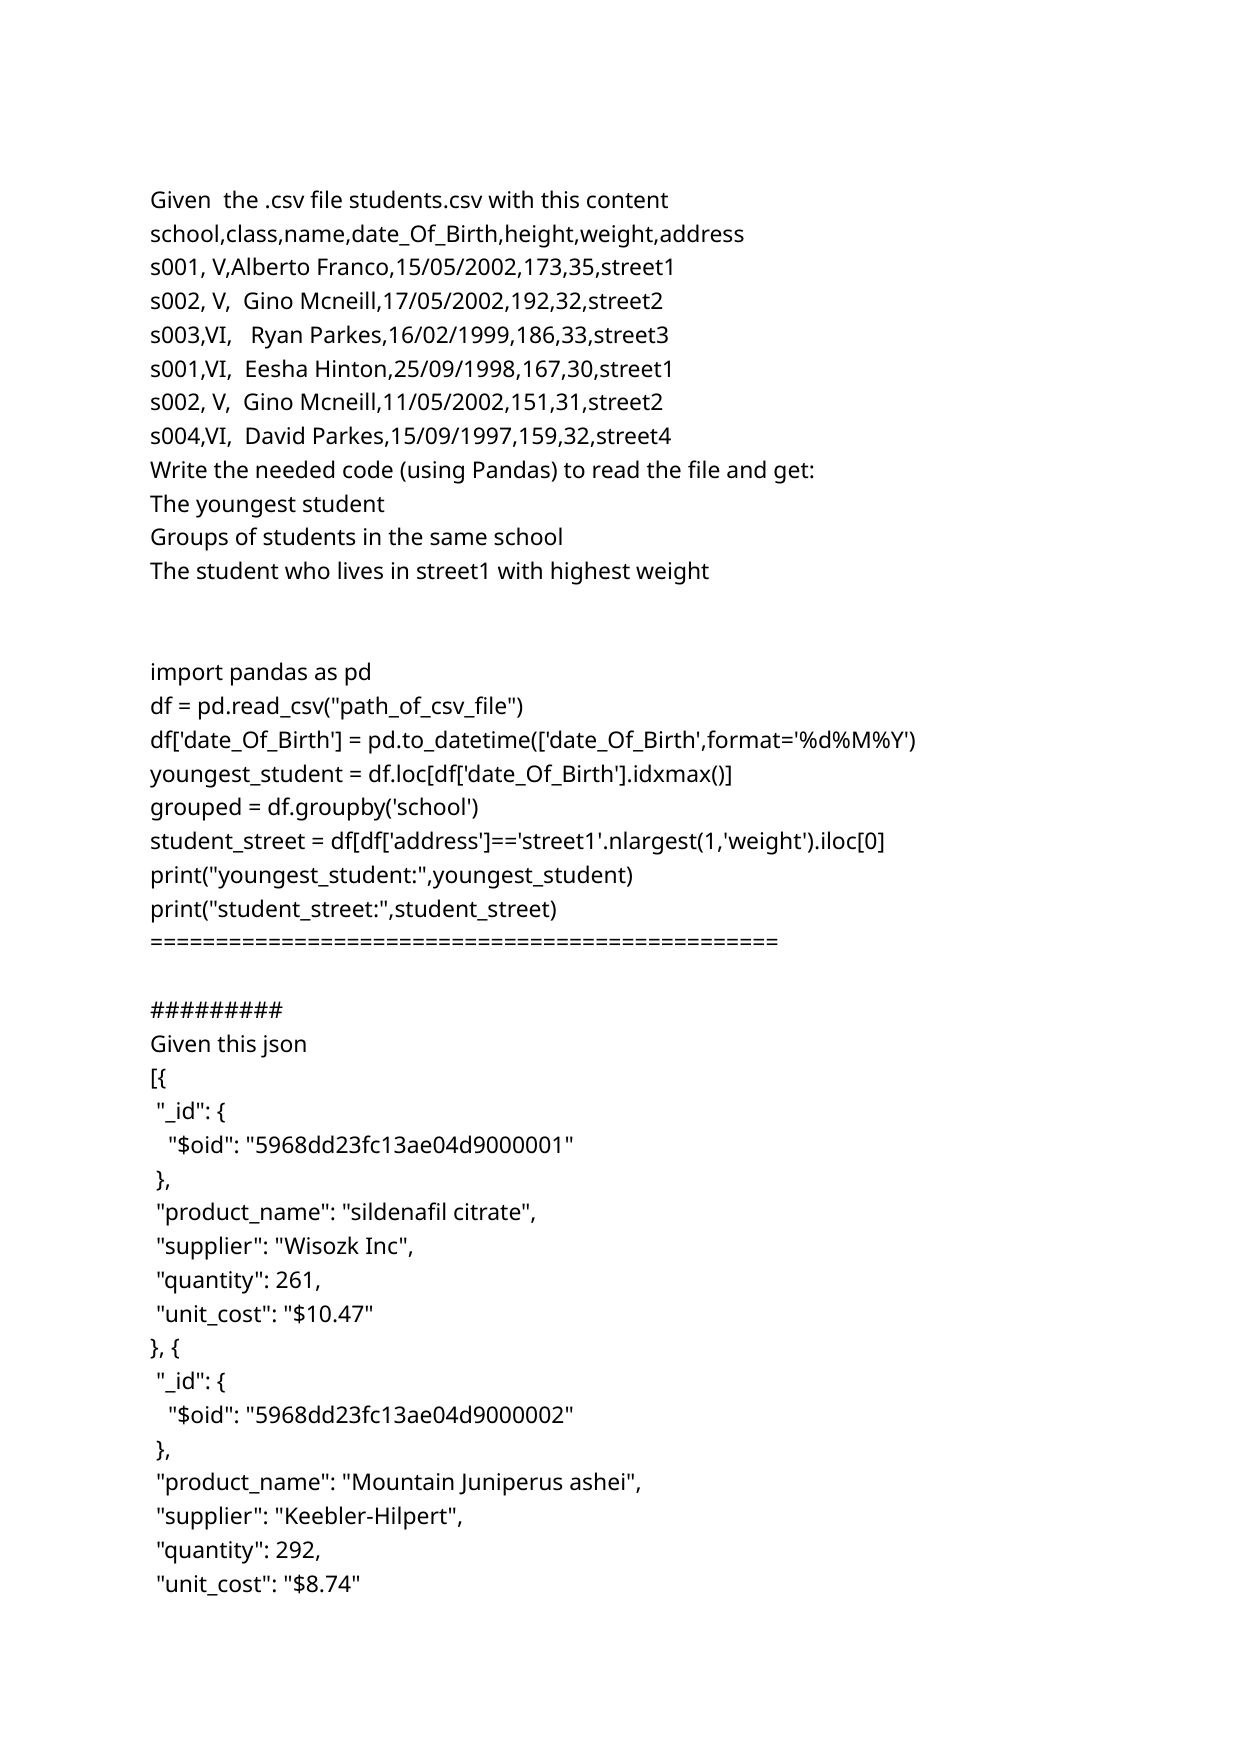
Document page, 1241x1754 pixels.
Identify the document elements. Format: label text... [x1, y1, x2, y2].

text print("student_street:",student_street) [150, 892, 1090, 924]
text Write the needed code (using Pandas) to read the file and get: [150, 454, 1090, 485]
text The student who lives in street1 with highest weight [150, 555, 1090, 586]
text "supplier": "Keebler-Hilpert", [150, 1500, 1090, 1531]
text Given the .csv file students.csv with this content [150, 184, 1090, 215]
text "$oid": "5968dd23fc13ae04d9000002" [150, 1399, 1090, 1430]
text s003,VI, Ryan Parkes,16/02/1999,186,33,street3 [150, 319, 1090, 350]
text grouped = df.groupby('school') [150, 791, 1090, 822]
text youngest_student = df.loc[df['date_Of_Birth'].idxmax()] [150, 757, 1090, 789]
text "quantity": 292, [150, 1534, 1090, 1565]
text }, [150, 1432, 1090, 1464]
text s002, V, Gino Mcneill,17/05/2002,192,32,street2 [150, 285, 1090, 316]
text "unit_cost": "$8.74" [150, 1567, 1090, 1599]
text s004,VI, David Parkes,15/09/1997,159,32,street4 [150, 420, 1090, 451]
text s001,VI, Eesha Hinton,25/09/1998,167,30,street1 [150, 352, 1090, 384]
text The youngest student [150, 487, 1090, 519]
text Given this json [150, 1027, 1090, 1059]
text "_id": { [150, 1365, 1090, 1396]
text ######### [150, 994, 1090, 1025]
text "quantity": 261, [150, 1264, 1090, 1295]
text s001, V,Alberto Franco,15/05/2002,173,35,street1 [150, 251, 1090, 282]
text "$oid": "5968dd23fc13ae04d9000001" [150, 1129, 1090, 1160]
text import pandas as pd [150, 656, 1090, 687]
text df['date_Of_Birth'] = pd.to_datetime(['date_Of_Birth',format='%d%M%Y') [150, 724, 1090, 755]
text "product_name": "sildenafil citrate", [150, 1196, 1090, 1227]
text [{ [150, 1061, 1090, 1092]
text school,class,name,date_Of_Birth,height,weight,address [150, 217, 1090, 249]
text "unit_cost": "$10.47" [150, 1297, 1090, 1329]
text Groups of students in the same school [150, 521, 1090, 552]
text "product_name": "Mountain Juniperus ashei", [150, 1466, 1090, 1497]
text student_street = df[df['address']=='street1'.nlargest(1,'weight').iloc[0] [150, 825, 1090, 856]
text ================================================ [150, 926, 1090, 957]
text }, [150, 1162, 1090, 1194]
text s002, V, Gino Mcneill,11/05/2002,151,31,street2 [150, 386, 1090, 417]
text "supplier": "Wisozk Inc", [150, 1230, 1090, 1261]
text print("youngest_student:",youngest_student) [150, 859, 1090, 890]
text }, { [150, 1331, 1090, 1362]
text "_id": { [150, 1095, 1090, 1126]
text df = pd.read_csv("path_of_csv_file") [150, 690, 1090, 721]
